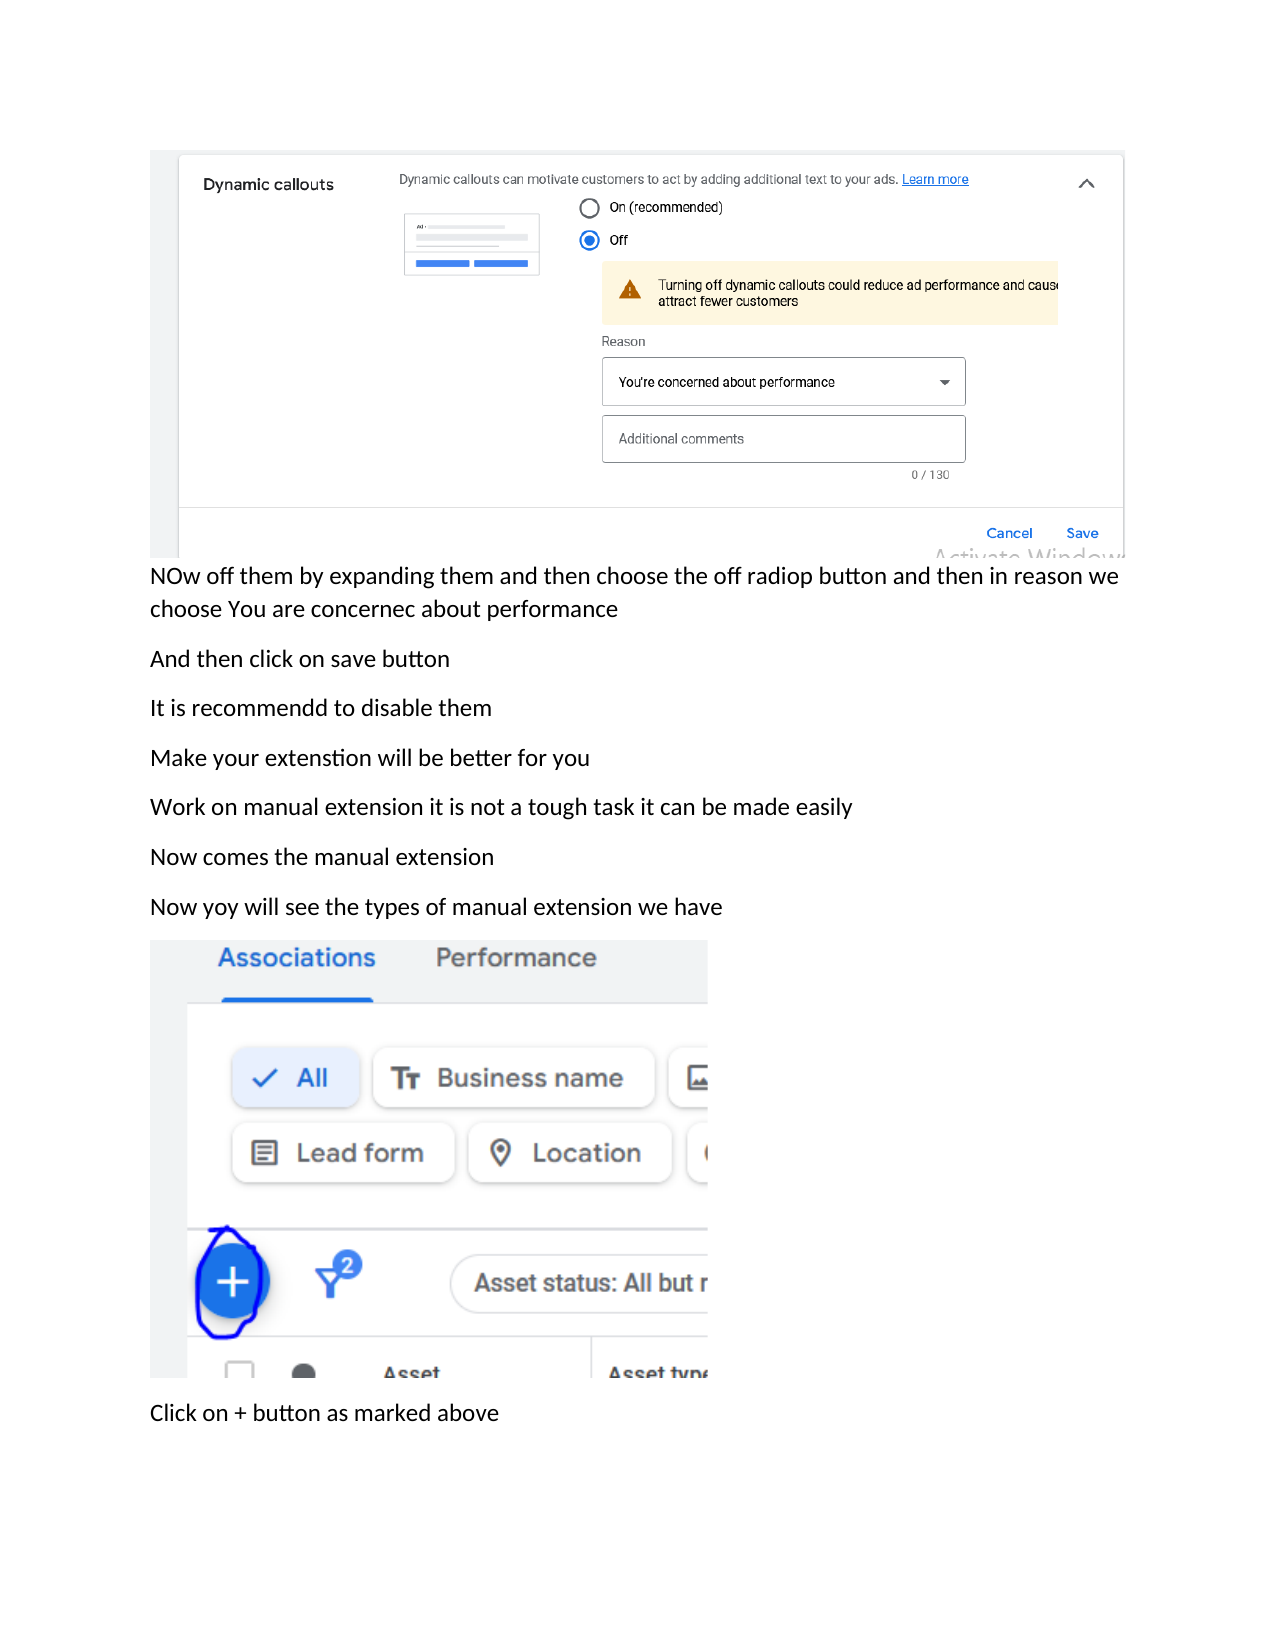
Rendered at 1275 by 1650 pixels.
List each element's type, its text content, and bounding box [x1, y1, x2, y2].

text Make your extenstion will be better for you [150, 742, 1125, 772]
text Work on manual extension it is not a tough task it can be made easily [150, 792, 1125, 822]
text Now comes the manual extension [150, 841, 1125, 872]
picture [150, 150, 1125, 558]
text NOw off them by expanding them and then choose the off radiop button and then in reason we choose You are concernec about performance [150, 558, 1125, 624]
text Click on + button as marked above [150, 1397, 1125, 1427]
picture [150, 940, 708, 1378]
text It is recommendd to disable them [150, 692, 1125, 723]
text Now yoy will see the types of manual extension we have [150, 891, 1125, 921]
text And then click on save button [150, 643, 1125, 673]
